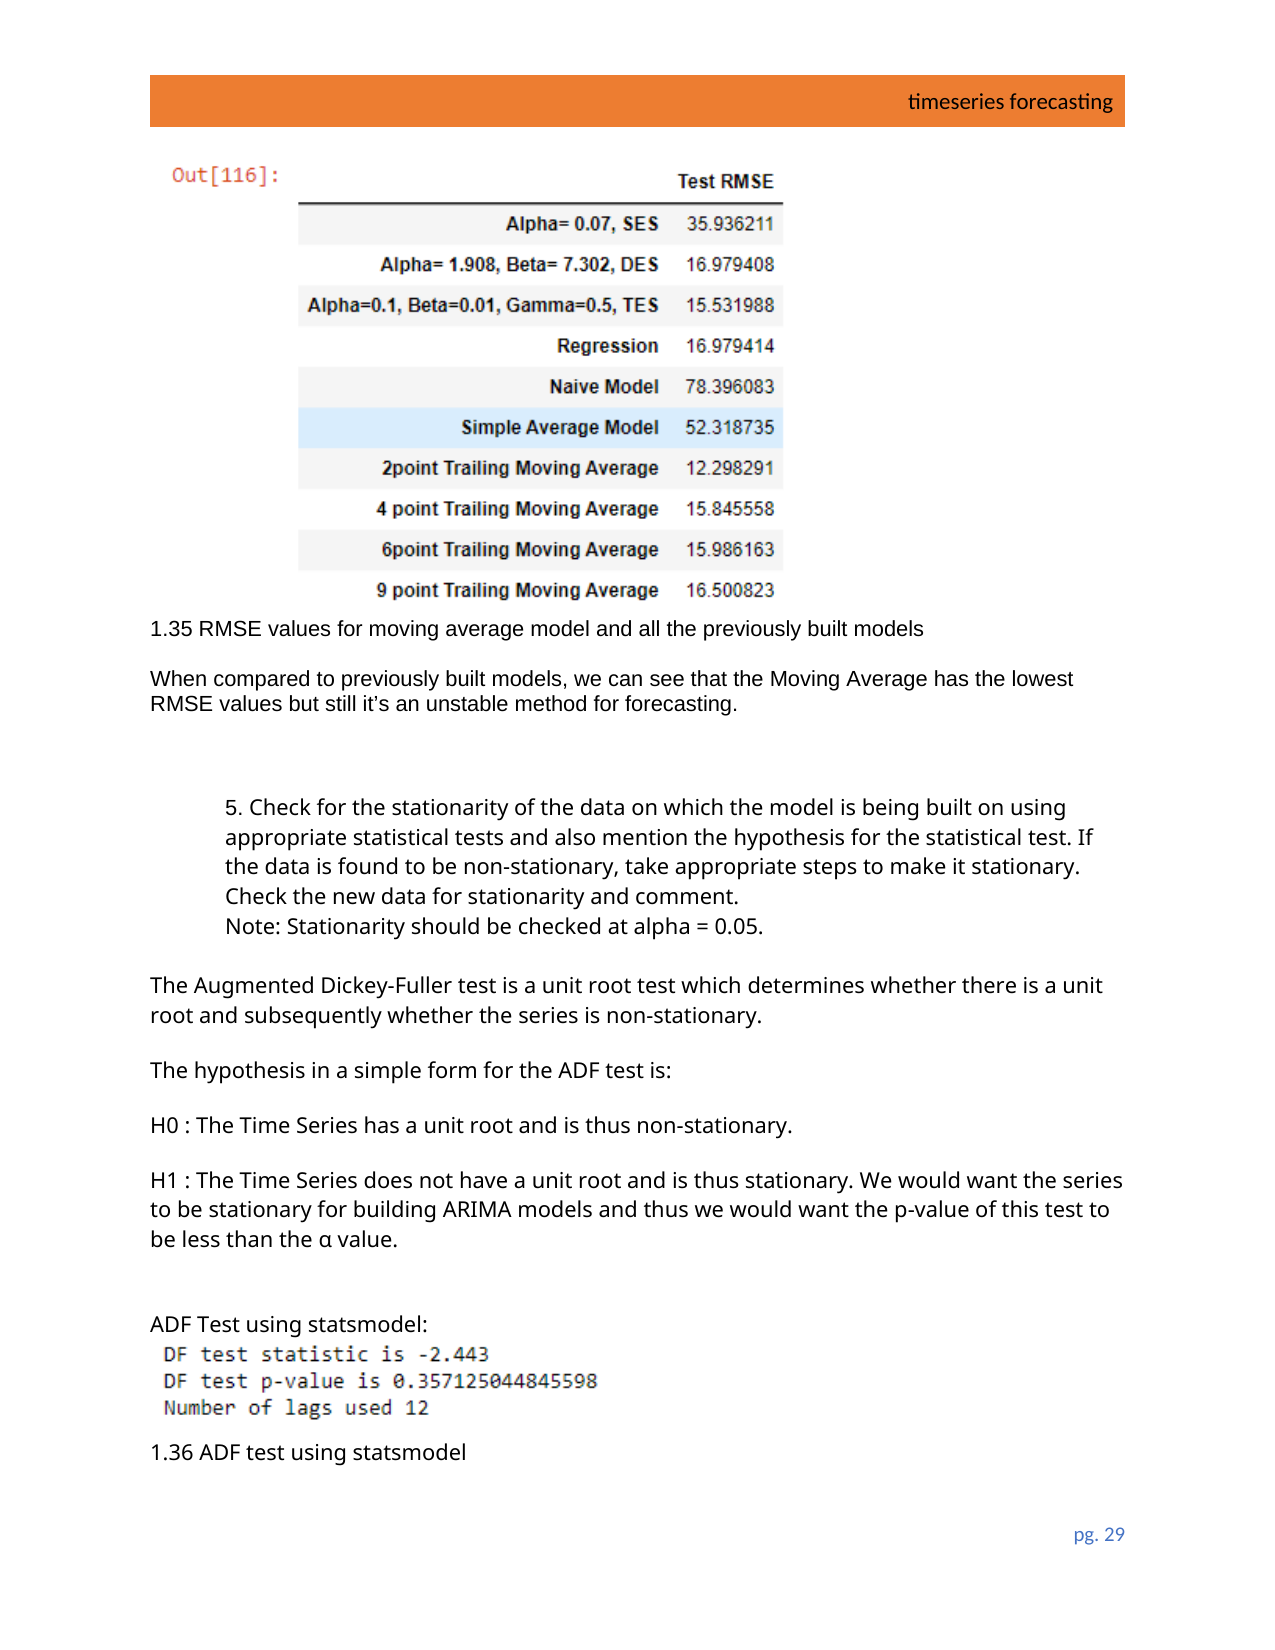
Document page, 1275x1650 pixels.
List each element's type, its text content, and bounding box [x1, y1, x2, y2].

text H1 : The Time Series does not have a unit root and is thus stationary. We would want the series to be stationary for building ARIMA models and thus we would want the p-value of this test to be less than the α value. [150, 1165, 1125, 1254]
text H0 : The Time Series has a unit root and is thus non-stationary. [150, 1110, 1125, 1140]
text 1.35 RMSE values for moving average model and all the previously built models [860, 155, 1125, 641]
text The hypothesis in a simple form for the ADF test is: [150, 1055, 1125, 1085]
picture [150, 155, 860, 616]
text 5. Check for the stationarity of the data on which the model is being built on using appropriate statistical tests and also mention the hypothesis for the statistical test. If the data is found to be non-stationary, take appropriate steps to make it stationary. Check the new data for stationarity and comment. Note: Stationarity should be checked at alpha = 0.05. [225, 792, 1125, 941]
text When compared to previously built models, we can see that the Moving Average has the lowest RMSE values but still it’s an unstable method for forecasting. [738, 666, 1125, 717]
picture [150, 1338, 675, 1437]
text The Augmented Dickey-Fuller test is a unit root test which determines whether there is a unit root and subsequently whether the series is non-stationary. [150, 971, 1125, 1030]
